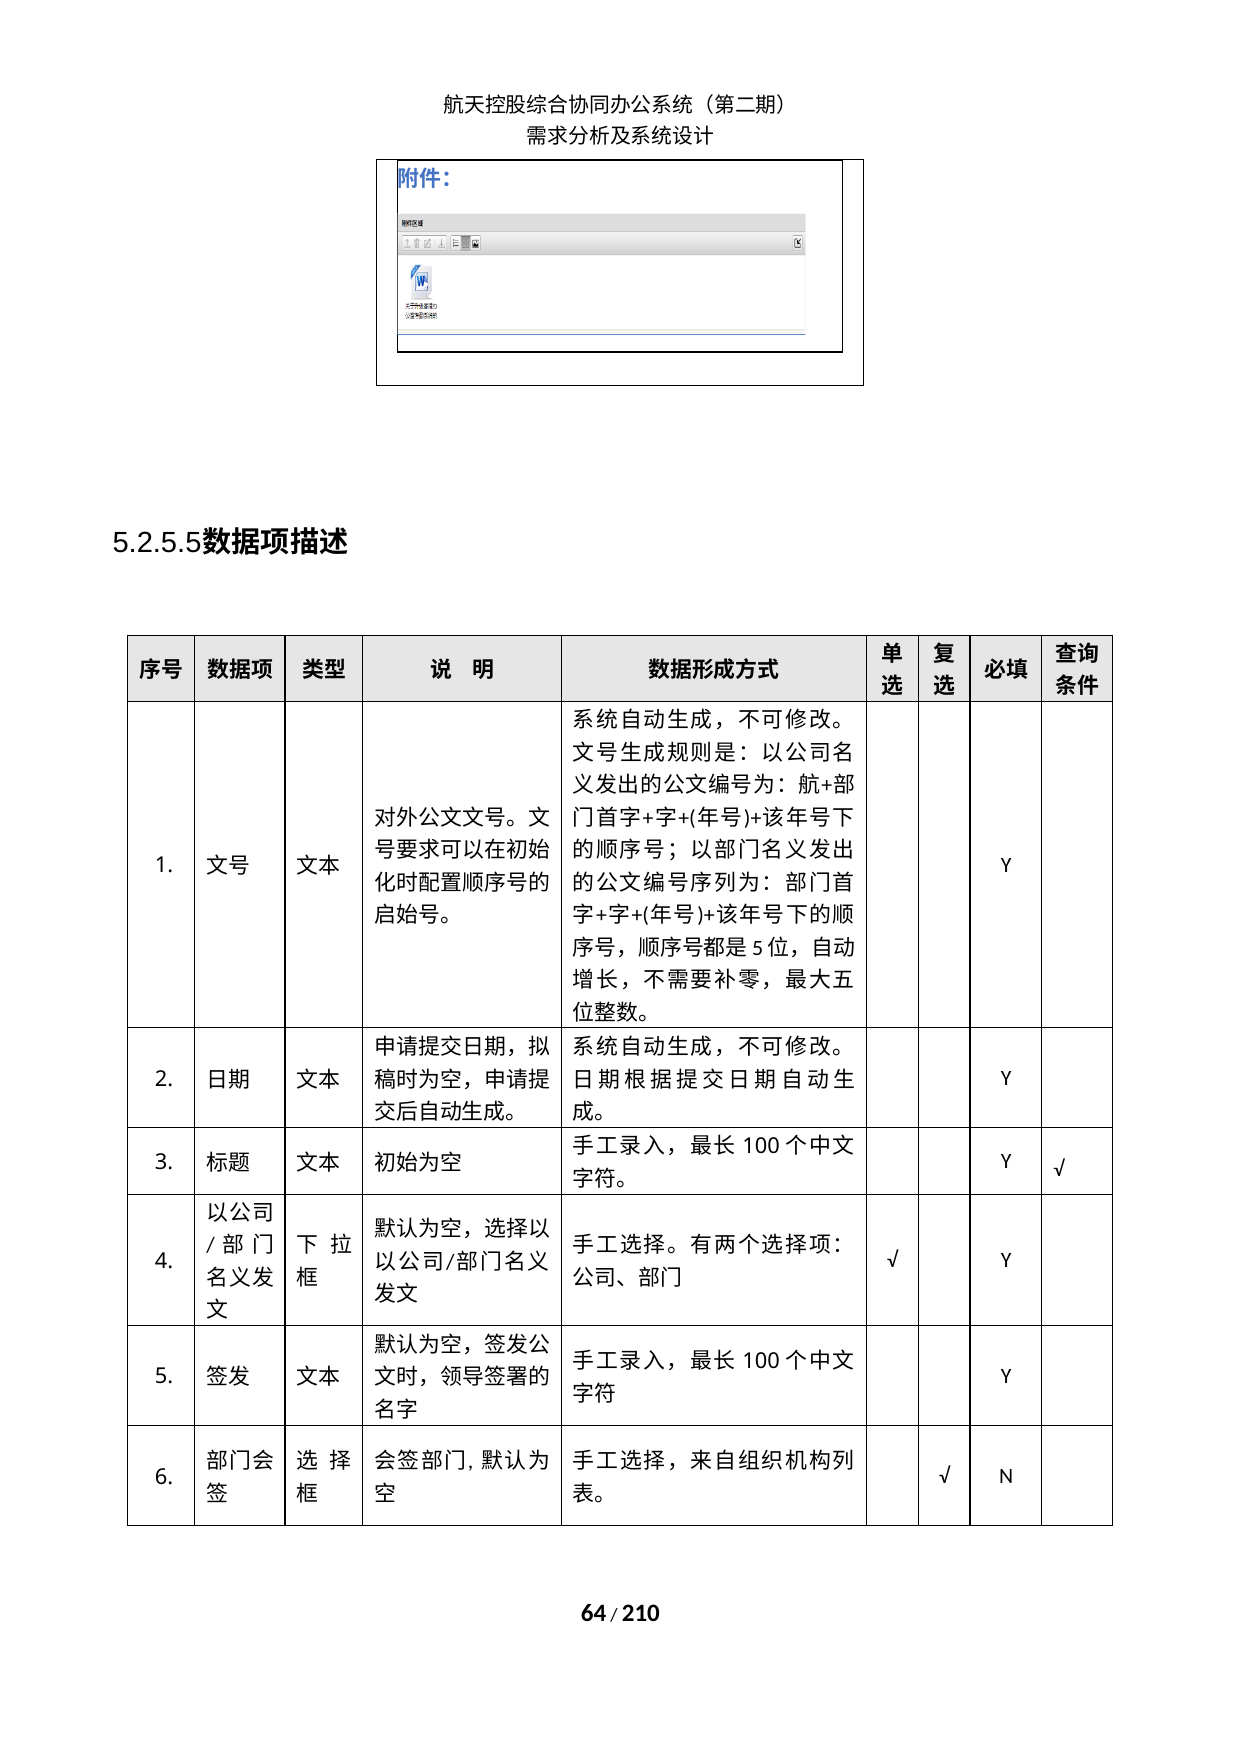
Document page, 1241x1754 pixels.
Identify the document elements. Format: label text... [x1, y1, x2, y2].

table_cell 对外公文文号。文号要求可以在初始化时配置顺序号的启始号。 [363, 702, 561, 1027]
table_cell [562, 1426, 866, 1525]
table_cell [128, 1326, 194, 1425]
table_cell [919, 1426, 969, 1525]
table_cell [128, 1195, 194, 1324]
table_header 单选 [867, 636, 918, 701]
table_cell [1042, 702, 1112, 1027]
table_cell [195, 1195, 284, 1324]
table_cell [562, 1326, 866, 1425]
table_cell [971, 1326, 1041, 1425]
table_cell 标题 [195, 1128, 284, 1193]
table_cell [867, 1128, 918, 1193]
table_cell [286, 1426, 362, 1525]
table_cell [919, 702, 969, 1027]
table_header 必填 [971, 636, 1041, 701]
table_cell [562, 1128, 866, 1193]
table_cell Y [971, 1028, 1041, 1127]
table_header 数据形成方式 [562, 636, 866, 701]
table_cell [1042, 1028, 1112, 1127]
picture [397, 213, 806, 335]
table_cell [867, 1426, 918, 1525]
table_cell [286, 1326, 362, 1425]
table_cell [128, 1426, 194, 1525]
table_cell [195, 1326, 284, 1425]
table_cell 文本 [286, 1128, 362, 1193]
table_cell [128, 1028, 194, 1127]
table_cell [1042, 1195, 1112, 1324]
table_cell 文本 [286, 1028, 362, 1127]
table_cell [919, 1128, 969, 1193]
table_cell [867, 702, 918, 1027]
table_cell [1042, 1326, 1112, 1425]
table_cell 日期 [195, 1028, 284, 1127]
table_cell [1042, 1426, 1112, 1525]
table_cell [867, 1028, 918, 1127]
table_header [377, 160, 863, 385]
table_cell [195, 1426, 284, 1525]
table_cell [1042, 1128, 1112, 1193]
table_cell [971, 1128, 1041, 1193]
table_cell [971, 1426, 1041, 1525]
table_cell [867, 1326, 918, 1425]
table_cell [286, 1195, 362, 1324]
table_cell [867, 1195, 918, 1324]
table_header 类型 [286, 636, 362, 701]
table_cell Y [971, 702, 1041, 1027]
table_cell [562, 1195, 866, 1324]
table_cell [128, 1128, 194, 1193]
table_header 查询条件 [1042, 636, 1112, 701]
table_cell 系统自动生成，不可修改。日期根据提交日期自动生成。 [562, 1028, 866, 1127]
table_cell [128, 702, 194, 1027]
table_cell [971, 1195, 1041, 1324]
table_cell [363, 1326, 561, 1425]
table_header 序号 [128, 636, 194, 701]
table_header 数据项 [195, 636, 284, 701]
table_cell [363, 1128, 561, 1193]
table_cell [919, 1028, 969, 1127]
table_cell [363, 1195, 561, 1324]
subtitle 数据项描述 [112, 507, 1128, 572]
table_cell 文号 [195, 702, 284, 1027]
table_cell 文本 [286, 702, 362, 1027]
table_cell 申请提交日期，拟稿时为空，申请提交后自动生成。 [363, 1028, 561, 1127]
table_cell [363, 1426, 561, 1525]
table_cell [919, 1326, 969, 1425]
table_header 说 明 [363, 636, 561, 701]
table_cell 系统自动生成，不可修改。文号生成规则是：以公司名义发出的公文编号为：航+部门首字+字+(年号)+该年号下的顺序号；以部门名义发出的公文编号序列为：部门首字+字+(年号)+该年号下的顺序号，顺序号都是5位，自动增长，不需要补零，最大五位整数。 [562, 702, 866, 1027]
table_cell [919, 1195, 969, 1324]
table_header 复选 [919, 636, 969, 701]
